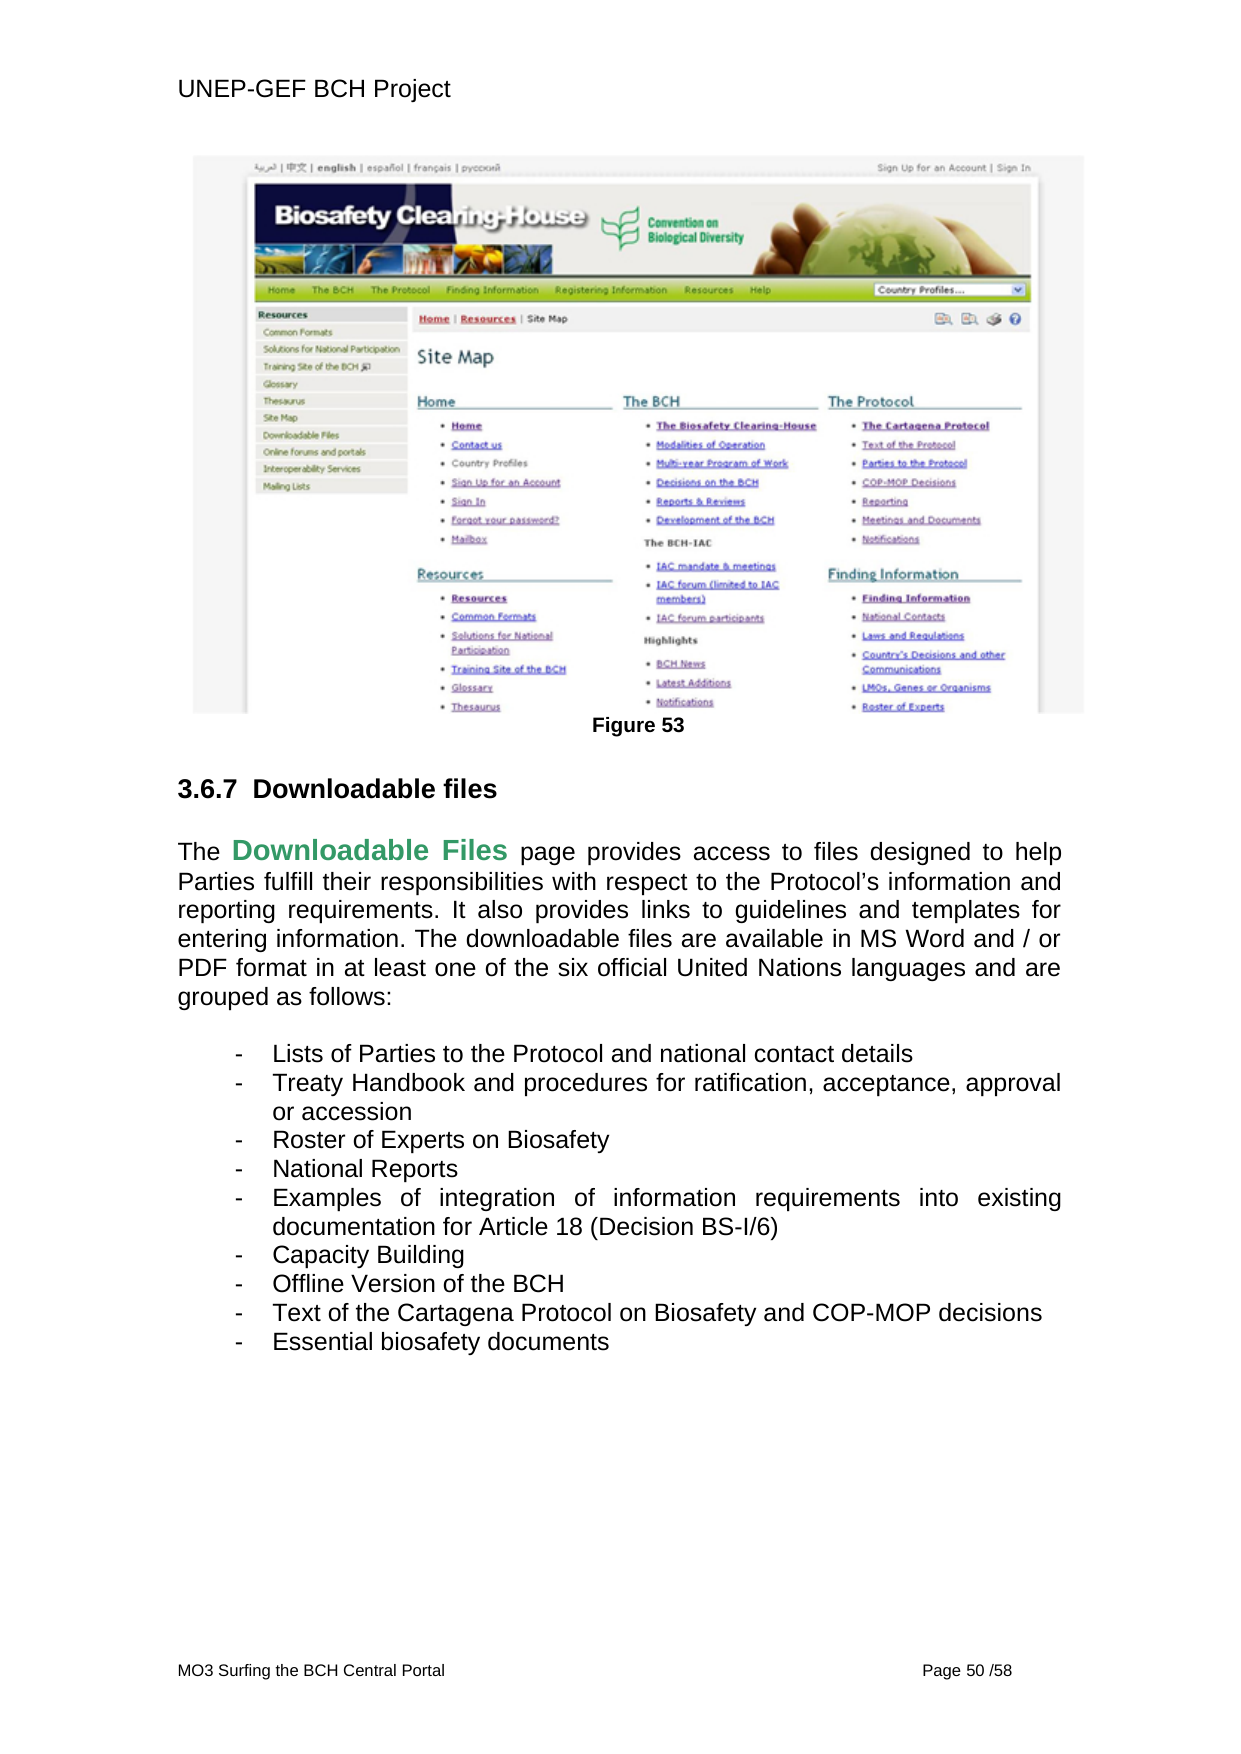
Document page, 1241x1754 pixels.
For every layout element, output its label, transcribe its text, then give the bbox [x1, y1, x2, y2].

list National Reports [234, 1154, 1063, 1183]
list Essential biosafety documents [234, 1327, 1063, 1355]
list Downloadable files [177, 773, 1063, 804]
list Examples of integration of information requirements into existing documentation for Article 18 (Decision BS-I/6) [234, 1183, 1063, 1240]
list Offline Version of the BCH [234, 1269, 1063, 1298]
list Text of the Cartagena Protocol on Biosafety and COP-MOP decisions [234, 1298, 1063, 1327]
list Capacity Building [234, 1240, 1063, 1269]
list Treaty Handbook and procedures for ratification, acceptance, approval or accession [234, 1068, 1063, 1125]
list Lists of Parties to the Protocol and national contact details [234, 1039, 1063, 1068]
picture [192, 155, 1085, 714]
list Roster of Experts on Biosafety [234, 1125, 1063, 1154]
text The Downloadable Files page provides access to files designed to help Parties fulfill their responsibilities with respect to the Protocol’s information and reporting requirements. It also provides links to guidelines and templates for entering information. The downloadable files are available in MS Word and / or PDF format in at least one of the six official United Nations languages and are grouped as follows: [177, 833, 1063, 1010]
